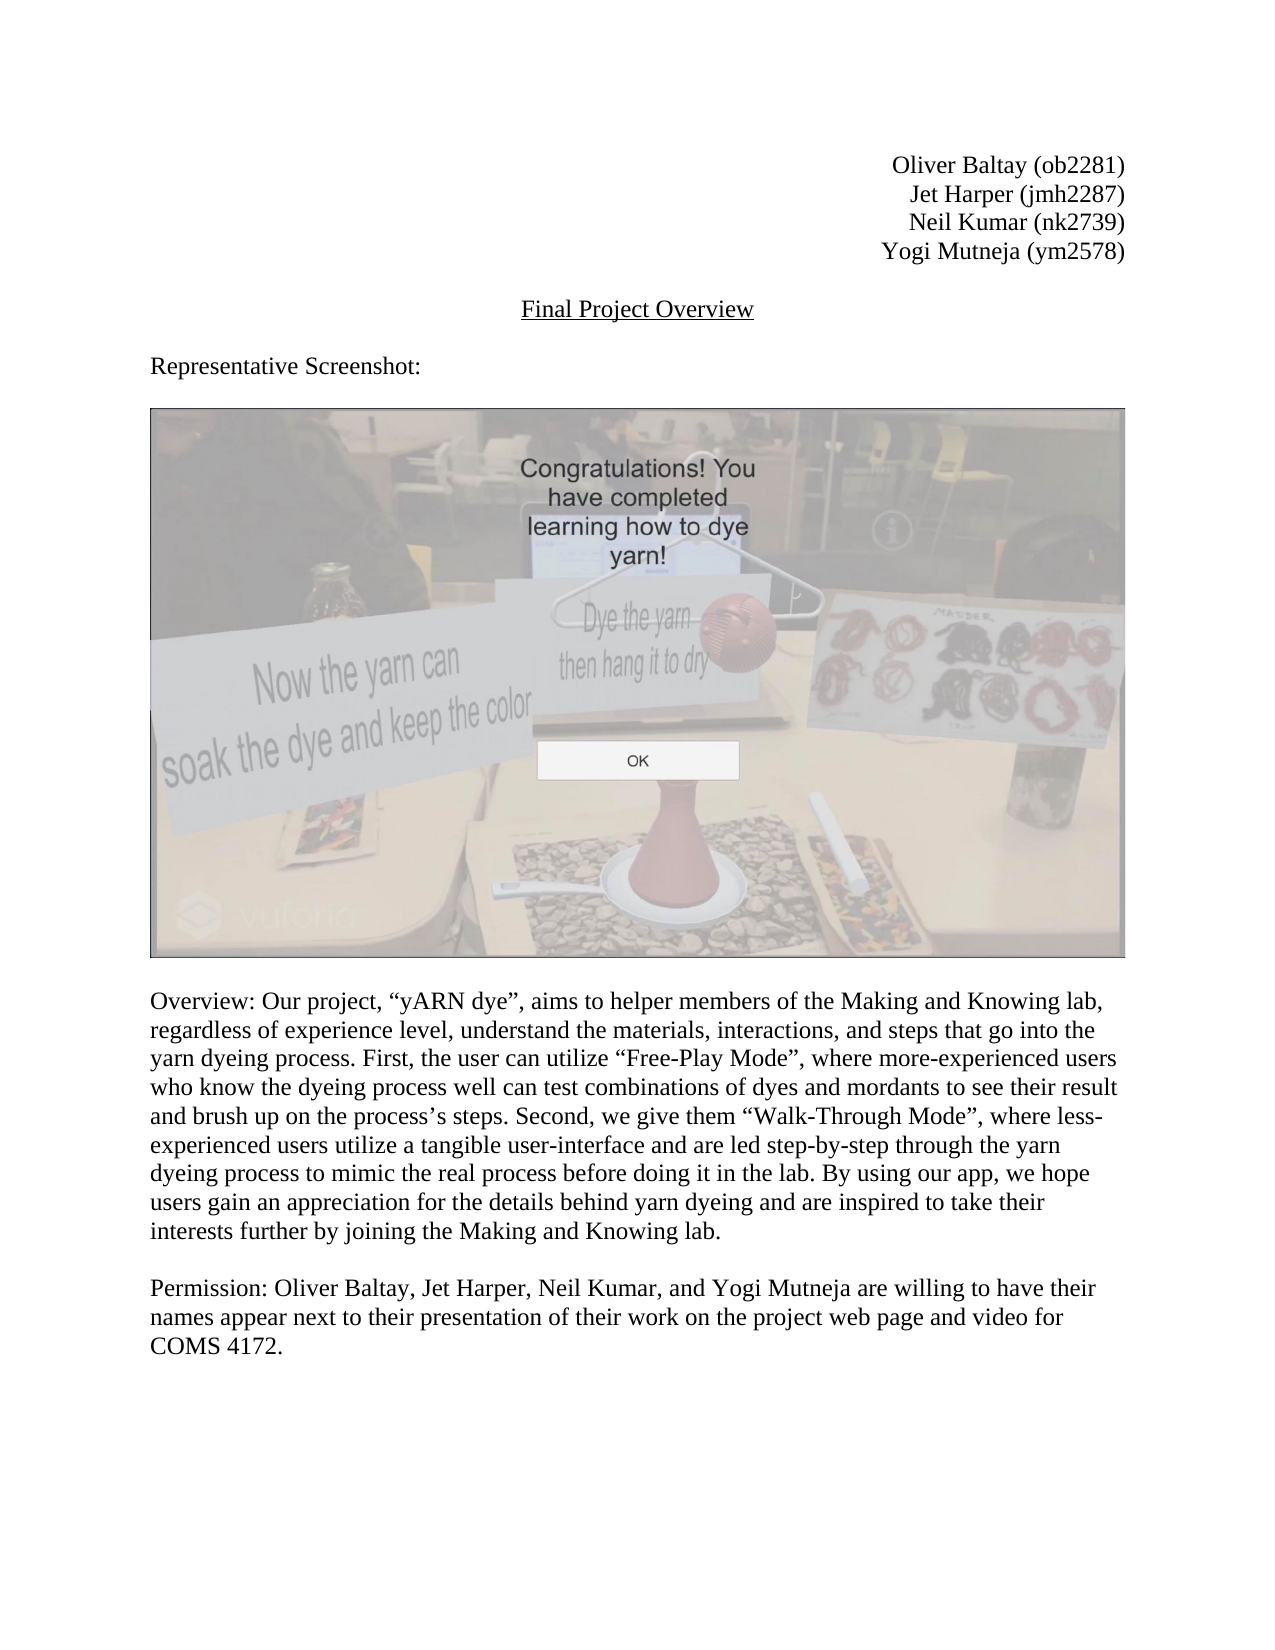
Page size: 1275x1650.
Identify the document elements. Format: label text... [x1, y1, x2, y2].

text Oliver Baltay (ob2281) [150, 150, 1125, 179]
text Representative Screenshot: [150, 351, 1125, 380]
text Final Project Overview [150, 294, 1125, 322]
text Permission: Oliver Baltay, Jet Harper, Neil Kumar, and Yogi Mutneja are willing to have their names appear next to their presentation of their work on the project web page and video for COMS 4172. [150, 1273, 1125, 1360]
picture [150, 408, 1125, 958]
text Overview: Our project, “yARN dye”, aims to helper members of the Making and Knowing lab, regardless of experience level, understand the materials, interactions, and steps that go into the yarn dyeing process. First, the user can utilize “Free-Play Mode”, where more-experienced users who know the dyeing process well can test combinations of dyes and mordants to see their result and brush up on the process’s steps. Second, we give them “Walk-Through Mode”, where less-experienced users utilize a tangible user-interface and are led step-by-step through the yarn dyeing process to mimic the real process before doing it in the lab. By using our app, we hope users gain an appreciation for the details behind yarn dyeing and are inspired to take their interests further by joining the Making and Knowing lab. [150, 986, 1125, 1245]
text Yogi Mutneja (ym2578) [150, 236, 1125, 265]
text Neil Kumar (nk2739) [150, 207, 1125, 236]
text Jet Harper (jmh2287) [150, 179, 1125, 207]
